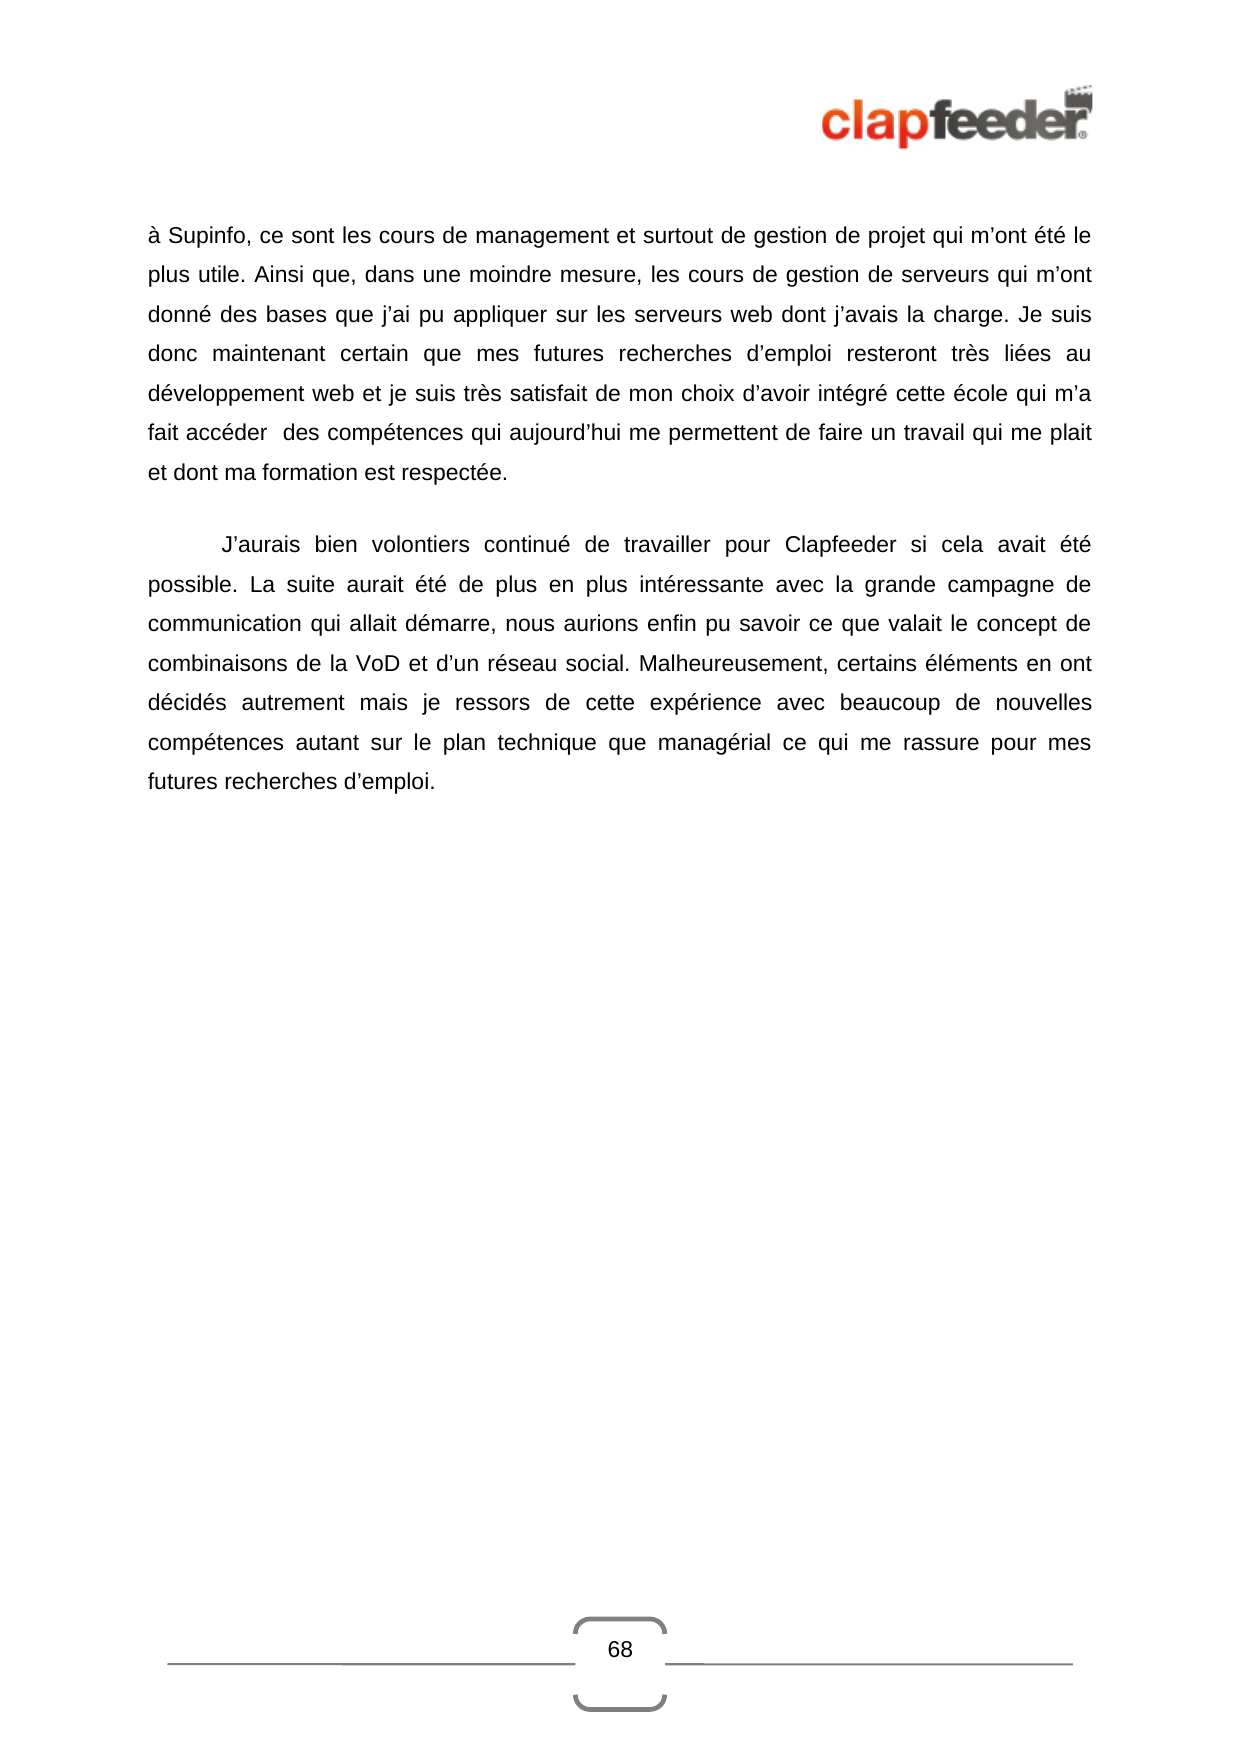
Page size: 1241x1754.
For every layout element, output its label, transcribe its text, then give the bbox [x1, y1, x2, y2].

picture [822, 73, 1093, 169]
text J’aurais bien volontiers continué de travailler pour Clapfeeder si cela avait été possible. La suite aurait été de plus en plus intéressante avec la grande campagne de communication qui allait démarre, nous aurions enfin pu savoir ce que valait le concept de combinaisons de la VoD et d’un réseau social. Malheureusement, certains éléments en ont décidés autrement mais je ressors de cette expérience avec beaucoup de nouvelles compétences autant sur le plan technique que managérial ce qui me rassure pour mes futures recherches d’emploi. [148, 531, 1093, 795]
